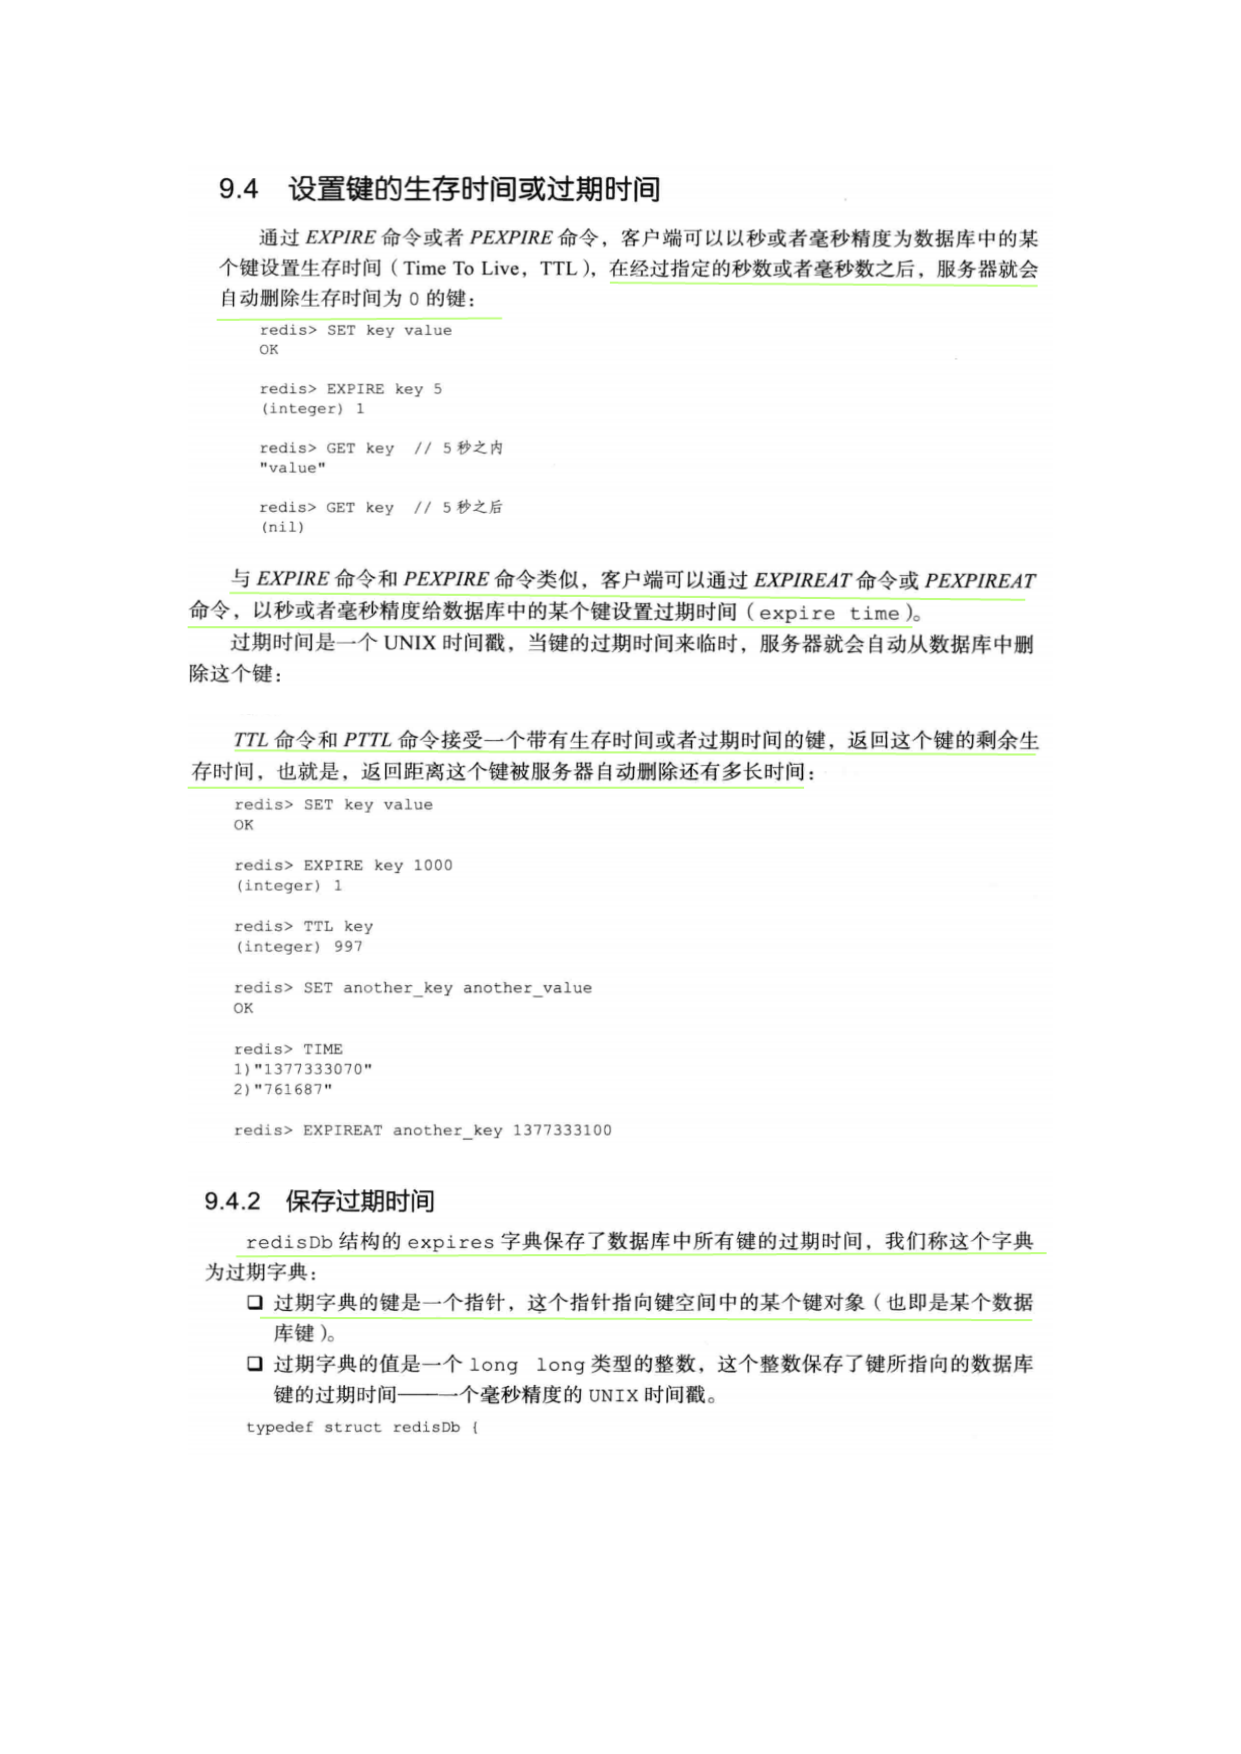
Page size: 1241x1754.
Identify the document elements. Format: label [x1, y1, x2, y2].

picture [187, 552, 1053, 693]
picture [187, 1169, 1053, 1456]
picture [187, 714, 1053, 1143]
picture [187, 162, 1053, 543]
